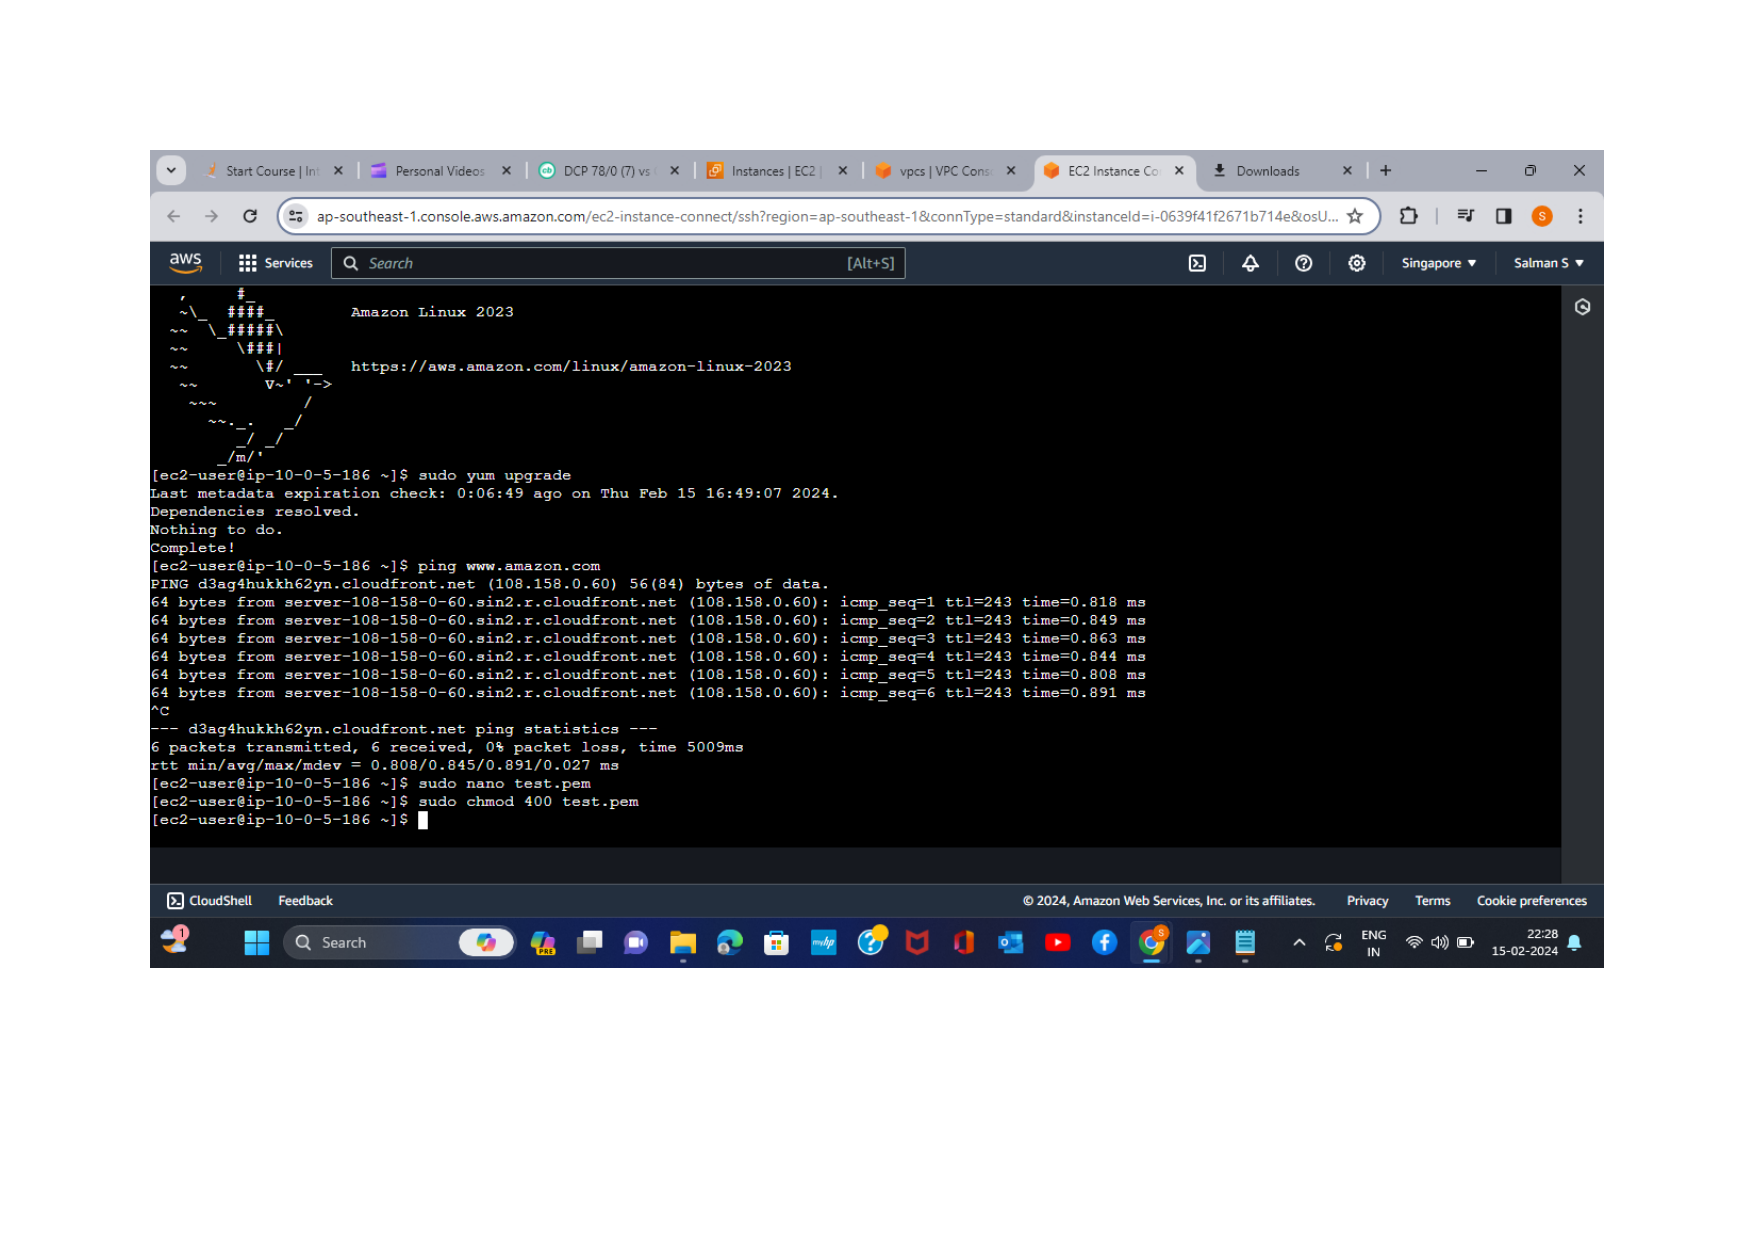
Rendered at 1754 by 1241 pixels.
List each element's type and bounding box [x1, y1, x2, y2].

picture [150, 150, 1604, 968]
